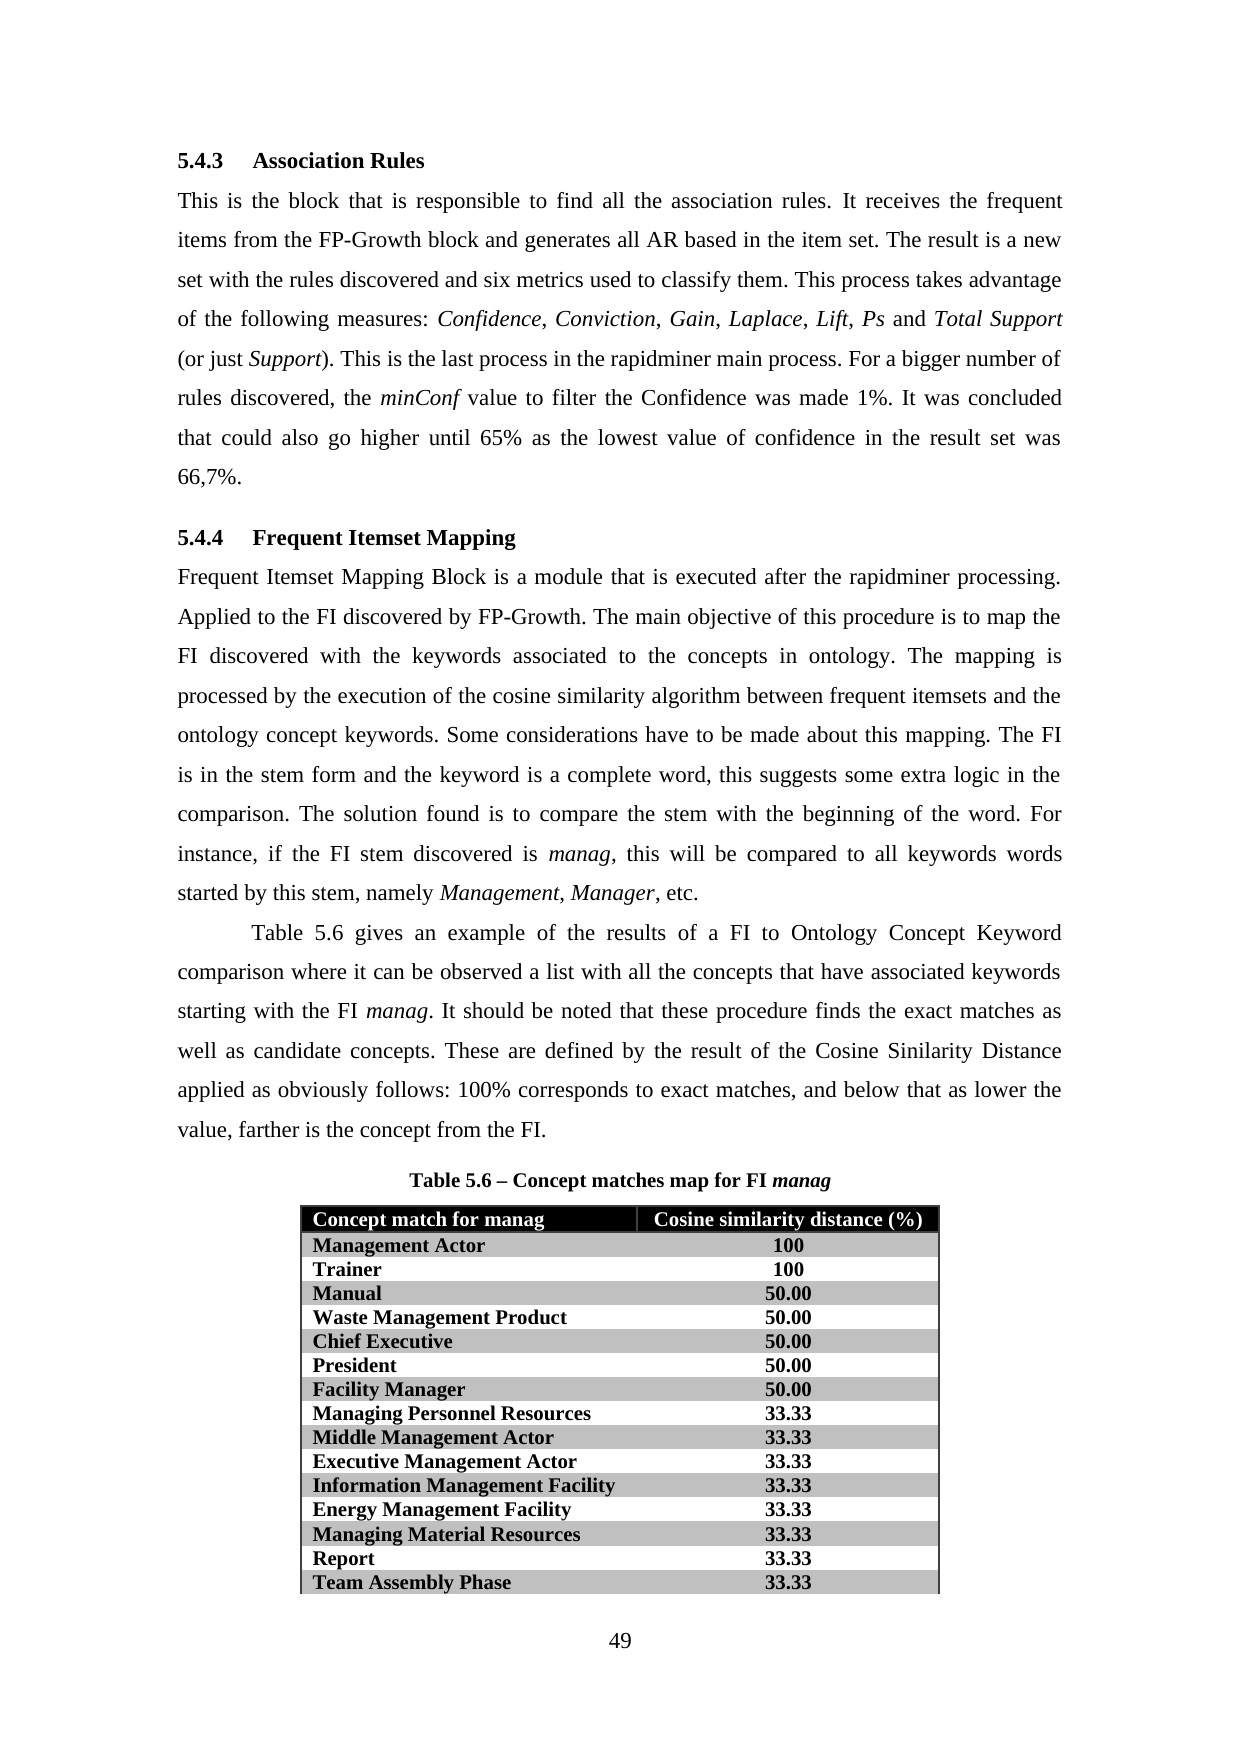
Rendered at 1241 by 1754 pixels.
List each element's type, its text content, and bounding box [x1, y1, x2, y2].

table_cell Chief Executive [302, 1329, 637, 1353]
table_cell 33.33 [637, 1498, 938, 1521]
table_cell Executive Management Actor [302, 1449, 637, 1473]
table_cell 50.00 [637, 1281, 938, 1305]
table_cell Information Management Facility [302, 1473, 637, 1497]
table_cell 50.00 [637, 1305, 938, 1329]
text Frequent Itemset Mapping Block is a module that is executed after the rapidminer processing. Applied to the FI discovered by FP-Growth. The main objective of this procedure is to map the FI discovered with the keywords associated to the concepts in ontology. The mapping is processed by the execution of the cosine similarity algorithm between frequent itemsets and the ontology concept keywords. Some considerations have to be made about this mapping. The FI is in the stem form and the keyword is a complete word, this suggests some extra logic in the comparison. The solution found is to compare the stem with the beginning of the word. For instance, if the FI stem discovered is manag, this will be compared to all keywords words started by this stem, namely Management, Manager, etc. [177, 563, 1063, 905]
table_cell 33.33 [637, 1473, 938, 1497]
table_cell 50.00 [637, 1377, 938, 1401]
table_cell Management Actor [302, 1233, 637, 1257]
text This is the block that is responsible to find all the association rules. It receives the frequent items from the FP-Growth block and generates all AR based in the item set. The result is a new set with the rules discovered and six metrics used to classify them. This process takes advantage of the following measures: Confidence, Conviction, Gain, Laplace, Lift, Ps and Total Support (or just Support). This is the last process in the rapidminer main process. For a bigger number of rules discovered, the minConf value to filter the Confidence was made 1%. It was concluded that could also go higher until 65% as the lowest value of confidence in the result set was 66,7%. [177, 187, 1063, 490]
table_cell 33.33 [637, 1570, 938, 1594]
table_cell 33.33 [637, 1521, 938, 1546]
table_cell 100 [637, 1233, 938, 1257]
table_cell 33.33 [637, 1425, 938, 1449]
table_header Concept match for manag [302, 1207, 636, 1231]
table_cell Energy Management Facility [302, 1498, 637, 1521]
table_cell Team Assembly Phase [302, 1570, 637, 1594]
table_cell 50.00 [637, 1329, 938, 1353]
table_cell 33.33 [637, 1401, 938, 1425]
table_cell Waste Management Product [302, 1305, 637, 1329]
table_cell Report [302, 1546, 637, 1569]
table_cell Facility Manager [302, 1377, 637, 1401]
subtitle Frequent Itemset Mapping [177, 524, 1063, 550]
table_cell 100 [637, 1257, 938, 1281]
subtitle Association Rules [177, 148, 1063, 174]
table_cell Managing Material Resources [302, 1521, 637, 1546]
table_cell President [302, 1353, 637, 1377]
table_cell Manual [302, 1281, 637, 1305]
table_cell 50.00 [637, 1353, 938, 1377]
table_cell 33.33 [637, 1449, 938, 1473]
table_cell Middle Management Actor [302, 1425, 637, 1449]
table_header Cosine similarity distance (%) [638, 1207, 938, 1231]
table_cell 33.33 [637, 1546, 938, 1569]
table_cell Trainer [302, 1257, 637, 1281]
table_cell Managing Personnel Resources [302, 1401, 637, 1425]
text gives an example of the results of a FI to Ontology Concept Keyword comparison where it can be observed a list with all the concepts that have associated keywords starting with the FI manag. It should be noted that these procedure finds the exact matches as well as candidate concepts. These are defined by the result of the Cosine Sinilarity Distance applied as obviously follows: 100% corresponds to exact matches, and below that as lower the value, farther is the concept from the FI. [177, 918, 1063, 1142]
